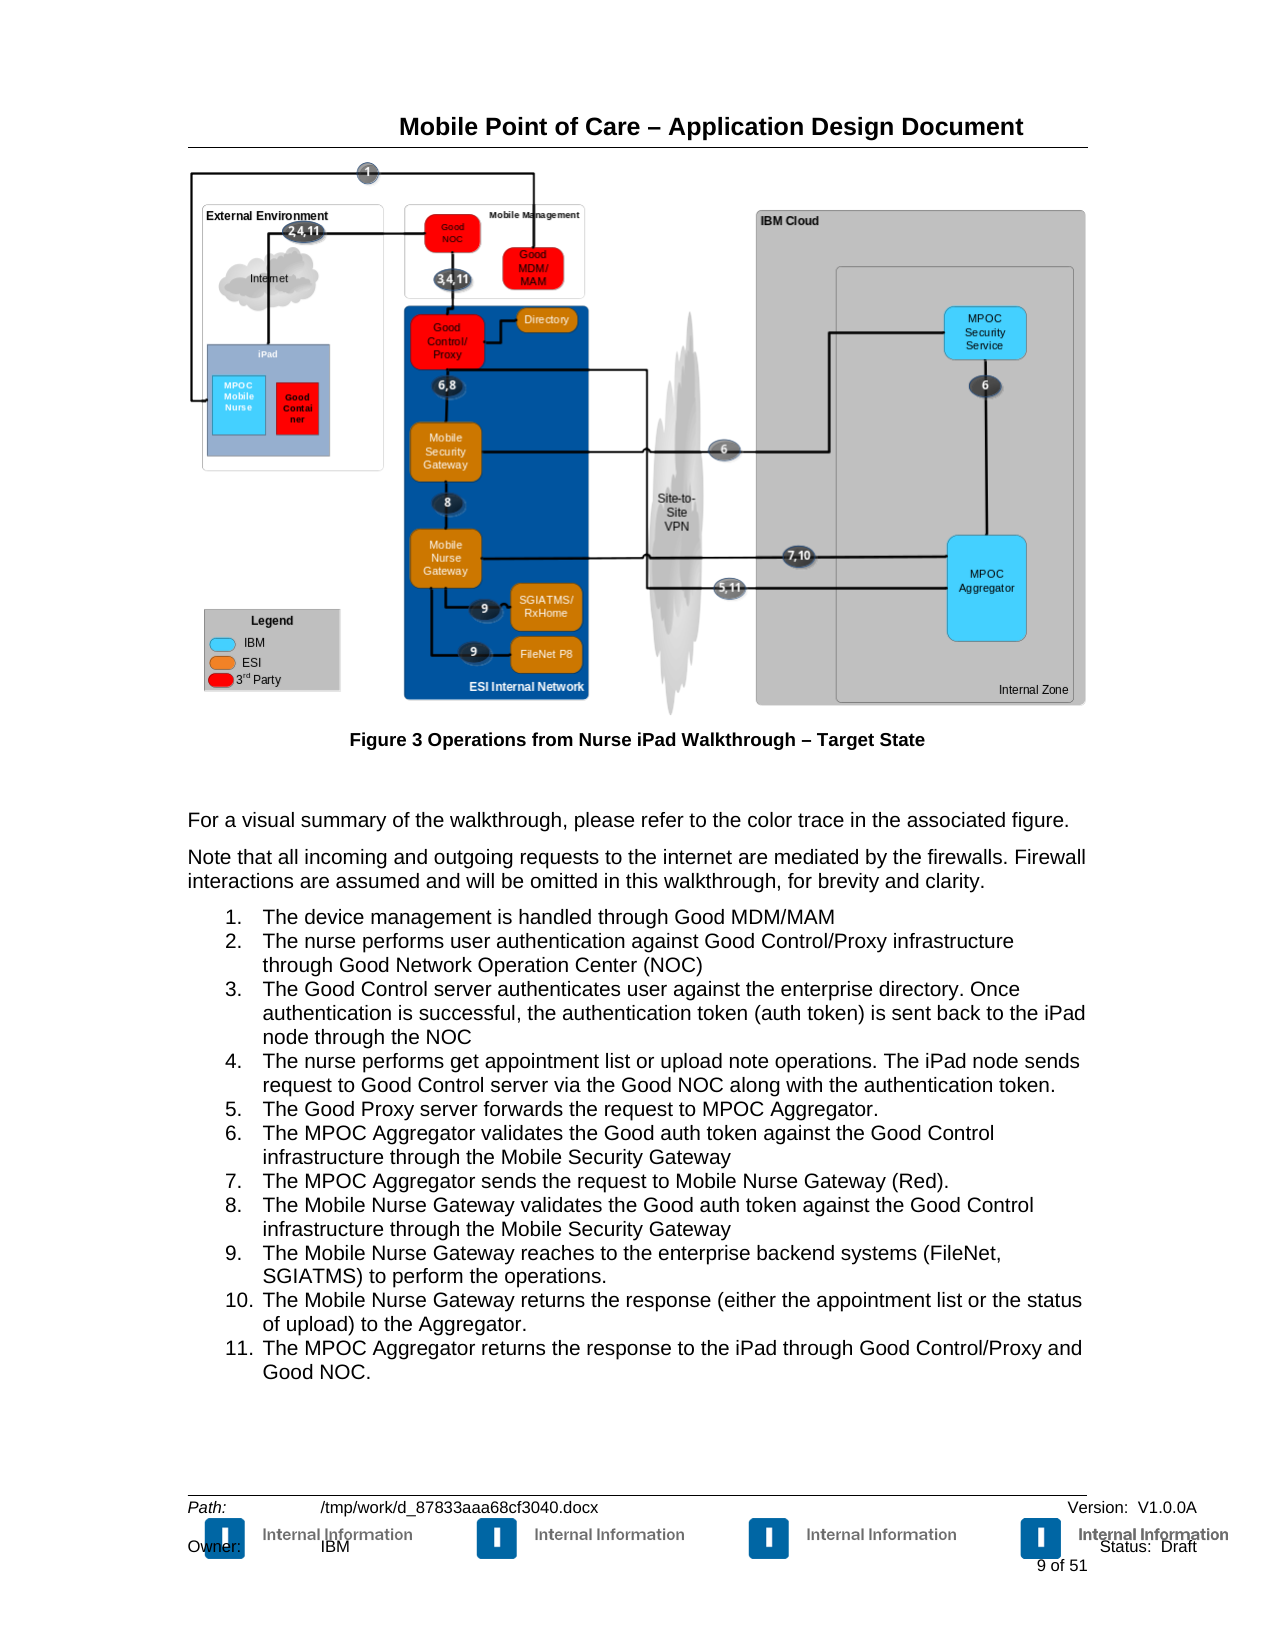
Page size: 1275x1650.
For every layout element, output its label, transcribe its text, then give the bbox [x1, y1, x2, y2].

text Note that all incoming and outgoing requests to the internet are mediated by the firewalls. Firewall interactions are assumed and will be omitted in this walkthrough, for brevity and clarity. [187, 844, 1087, 892]
list The nurse performs get appointment list or upload note operations. The iPad node sends request to Good Control server via the Good NOC along with the authentication token. [225, 1049, 1087, 1097]
list The Good Proxy server forwards the request to MPOC Aggregator. [225, 1097, 1087, 1121]
list The MPOC Aggregator validates the Good auth token against the Good Control infrastructure through the Mobile Security Gateway [225, 1121, 1087, 1168]
text For a visual summary of the walkthrough, please refer to the color trace in the associated figure. [187, 808, 1087, 832]
text Figure 3 Operations from Nurse iPad Walkthrough – Target State [187, 729, 1087, 751]
list The device management is handled through Good MDM/MAM [225, 905, 1087, 929]
list The Mobile Nurse Gateway returns the response (either the appointment list or the status of upload) to the Aggregator. [225, 1288, 1087, 1336]
list The MPOC Aggregator returns the response to the iPad through Good Control/Proxy and Good NOC. [225, 1336, 1087, 1384]
list The Mobile Nurse Gateway reaches to the enterprise backend systems (FileNet, SGIATMS) to perform the operations. [225, 1240, 1087, 1288]
list The Good Control server authenticates user against the enterprise directory. Once authentication is successful, the authentication token (auth token) is sent back to the iPad node through the NOC [225, 977, 1087, 1049]
list The Mobile Nurse Gateway validates the Good auth token against the Good Control infrastructure through the Mobile Security Gateway [225, 1192, 1087, 1240]
list The nurse performs user authentication against Good Control/Proxy infrastructure through Good Network Operation Center (NOC) [225, 929, 1087, 977]
picture [187, 1517, 1275, 1571]
list The MPOC Aggregator sends the request to Mobile Nurse Gateway (Red). [225, 1168, 1087, 1192]
